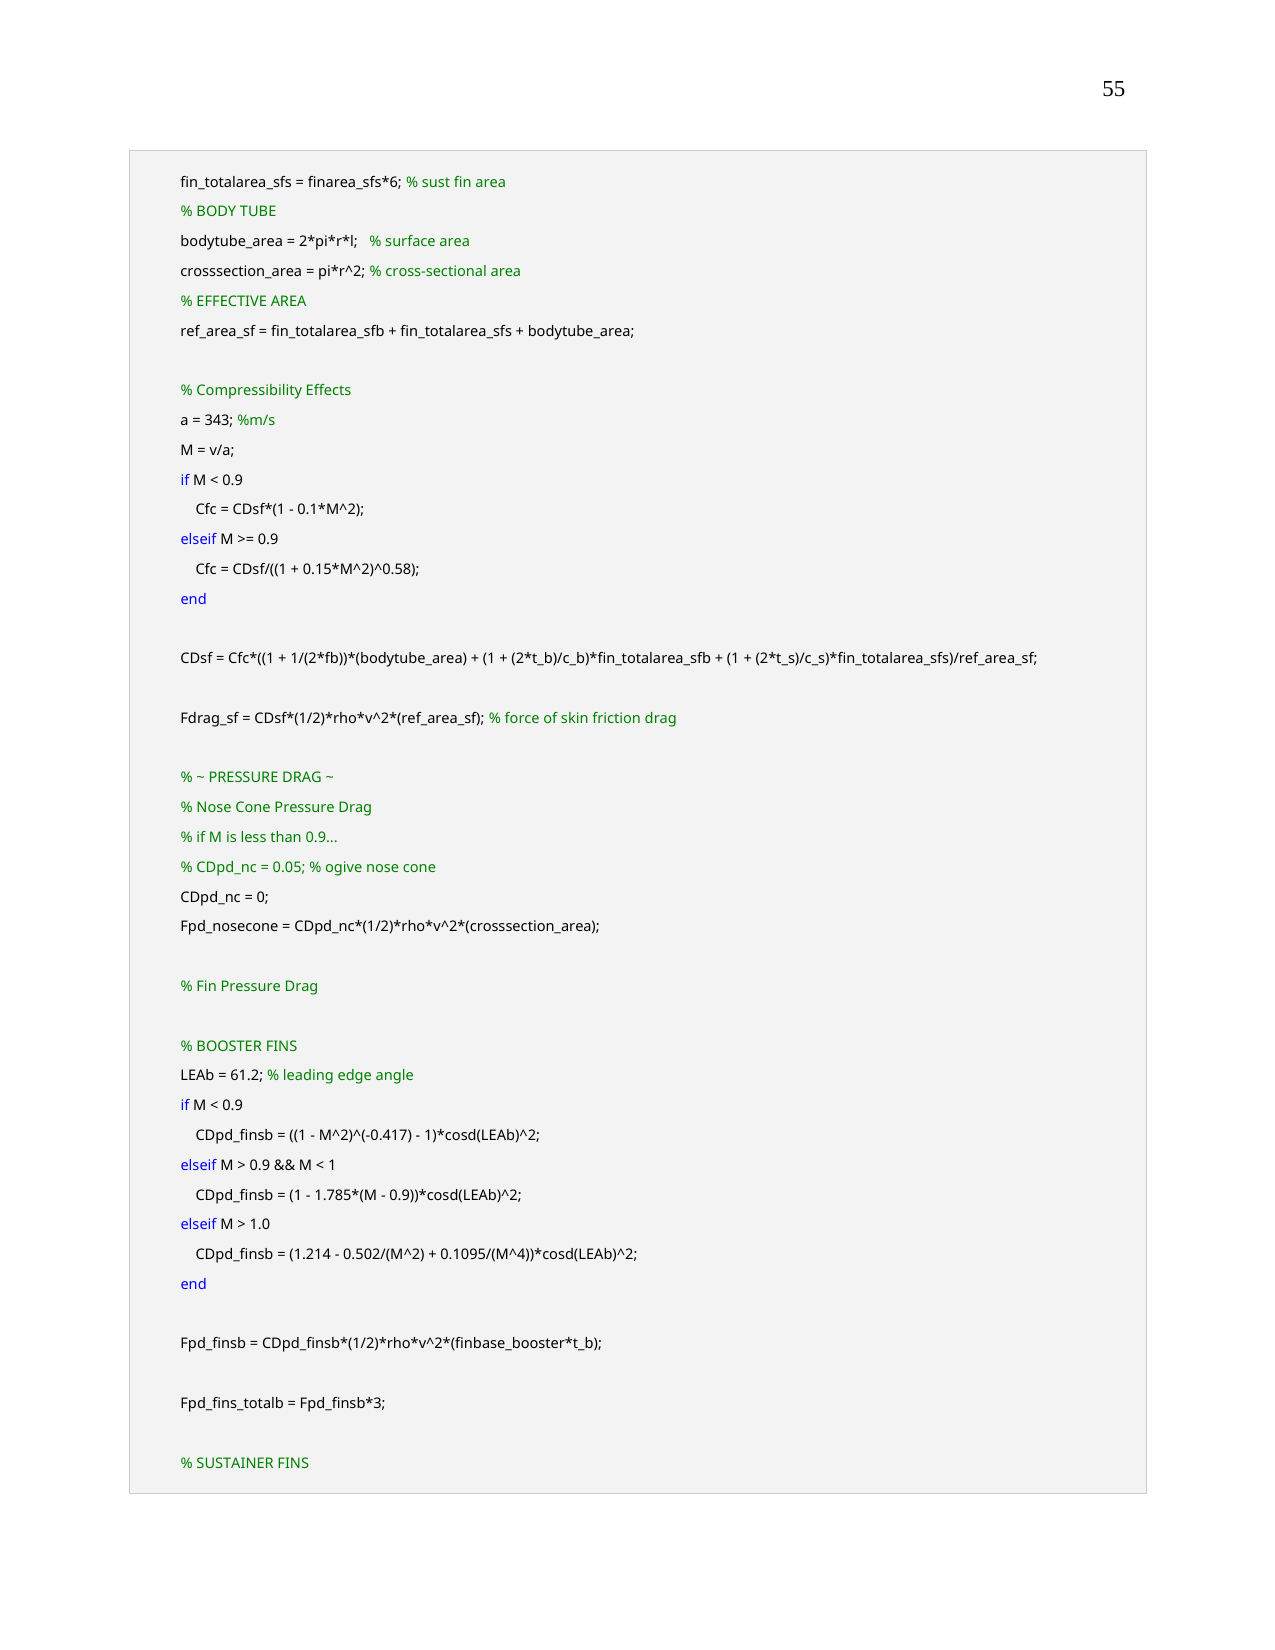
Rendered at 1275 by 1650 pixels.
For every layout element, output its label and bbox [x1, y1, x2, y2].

text [130, 151, 1146, 1493]
